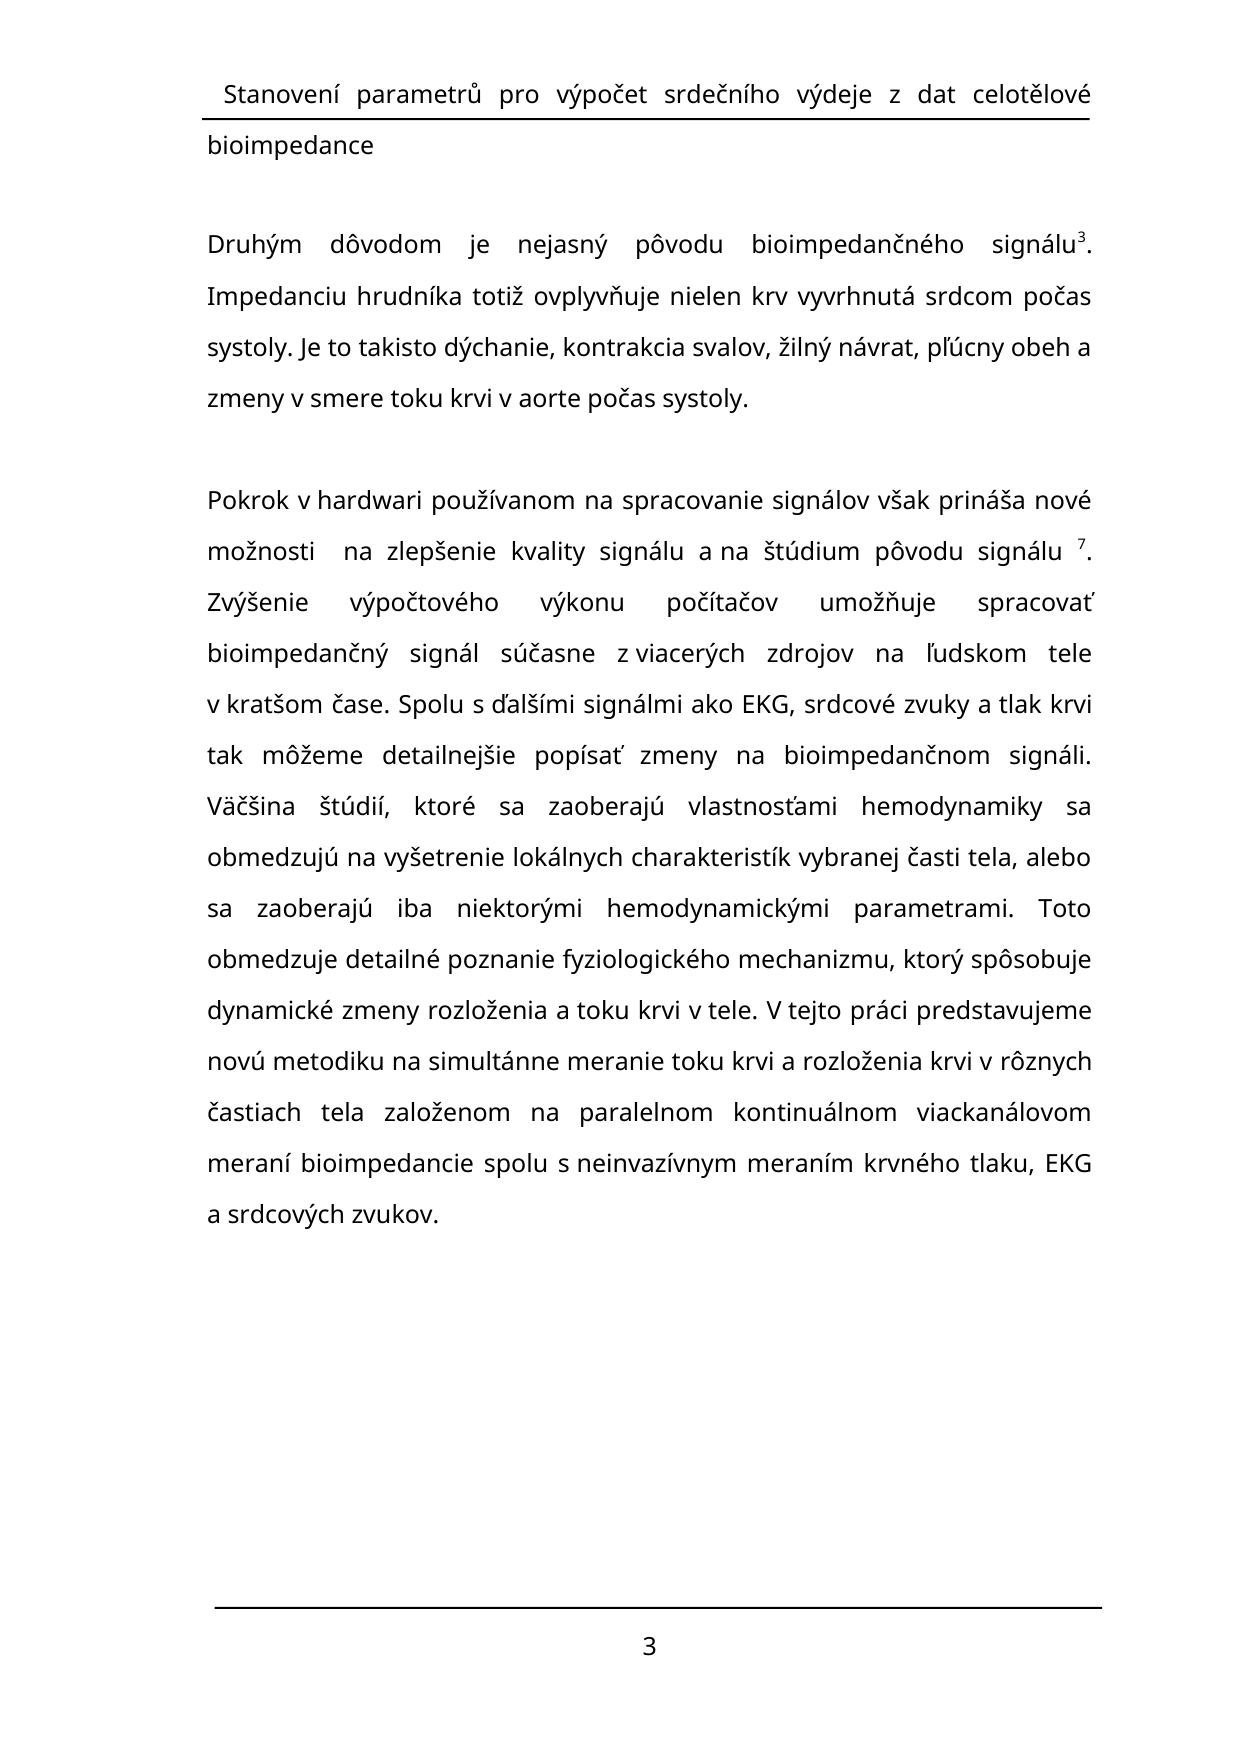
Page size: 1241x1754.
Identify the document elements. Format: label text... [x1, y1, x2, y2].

text Druhým dôvodom je nejasný pôvodu bioimpedančného signálu3. Impedanciu hrudníka totiž ovplyvňuje nielen krv vyvrhnutá srdcom počas systoly. Je to takisto dýchanie, kontrakcia svalov, žilný návrat, pľúcny obeh a zmeny v smere toku krvi v aorte počas systoly. [207, 227, 1092, 414]
text Pokrok v hardwari používanom na spracovanie signálov však prináša nové možnosti na zlepšenie kvality signálu a na štúdium pôvodu signálu 7. Zvýšenie výpočtového výkonu počítačov umožňuje spracovať bioimpedančný signál súčasne z viacerých zdrojov na ľudskom tele v kratšom čase. Spolu s ďalšími signálmi ako EKG, srdcové zvuky a tlak krvi tak môžeme detailnejšie popísať zmeny na bioimpedančnom signáli. Väčšina štúdií, ktoré sa zaoberajú vlastnosťami hemodynamiky sa obmedzujú na vyšetrenie lokálnych charakteristík vybranej časti tela, alebo sa zaoberajú iba niektorými hemodynamickými parametrami. Toto obmedzuje detailné poznanie fyziologického mechanizmu, ktorý spôsobuje dynamické zmeny rozloženia a toku krvi v tele. V tejto práci predstavujeme novú metodiku na simultánne meranie toku krvi a rozloženia krvi v rôznych častiach tela založenom na paralelnom kontinuálnom viackanálovom meraní bioimpedancie spolu s neinvazívnym meraním krvného tlaku, EKG a srdcových zvukov. [207, 482, 1092, 1231]
